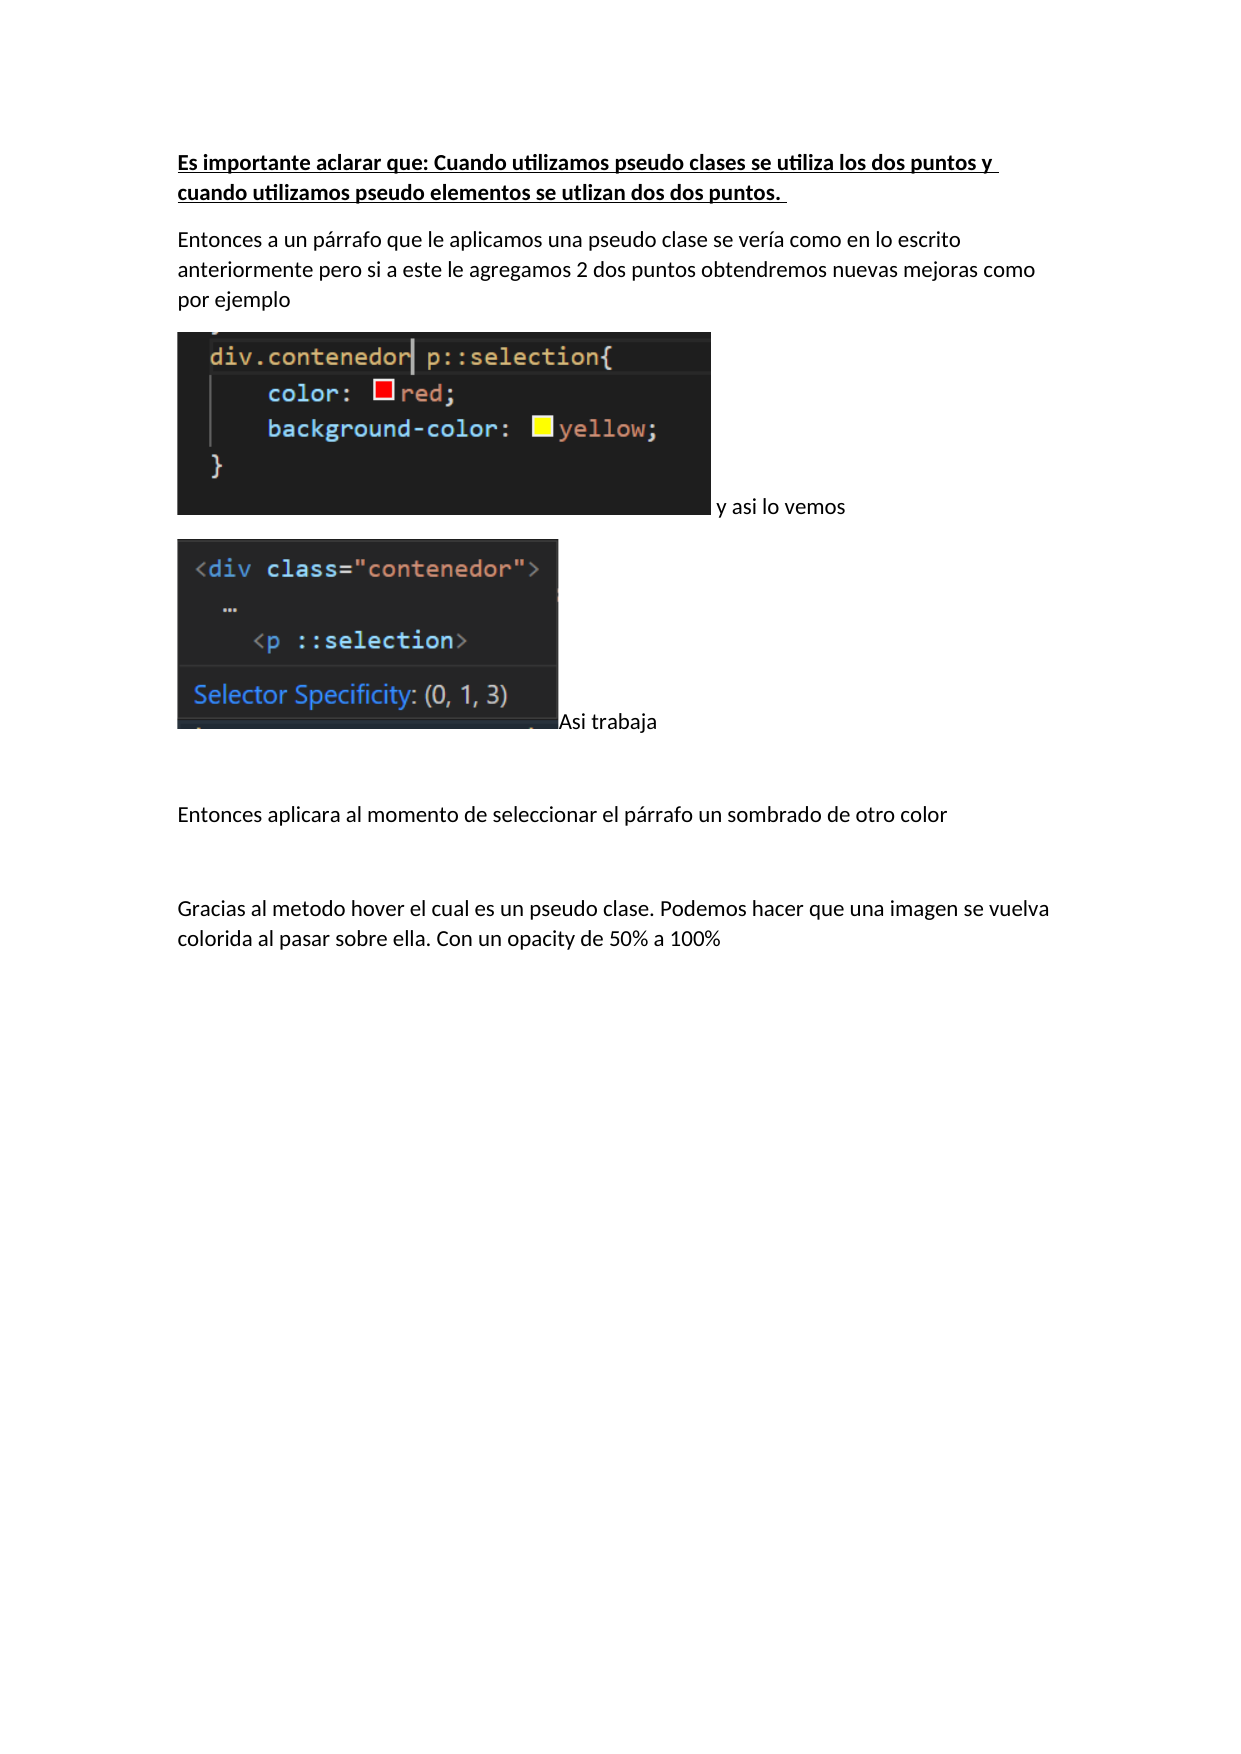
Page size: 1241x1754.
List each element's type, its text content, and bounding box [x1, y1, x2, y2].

text Es importante aclarar que: Cuando utilizamos pseudo clases se utiliza los dos puntos y cuando utilizamos pseudo elementos se utlizan dos dos puntos. [177, 148, 1063, 206]
picture [177, 539, 559, 729]
text Entonces aplicara al momento de seleccionar el párrafo un sombrado de otro color [177, 801, 1063, 828]
text Entonces a un párrafo que le aplicamos una pseudo clase se vería como en lo escrito anteriormente pero si a este le agregamos 2 dos puntos obtendremos nuevas mejoras como por ejemplo [177, 225, 1063, 313]
picture [177, 332, 711, 515]
text Gracias al metodo hover el cual es un pseudo clase. Podemos hacer que una imagen se vuelva colorida al pasar sobre ella. Con un opacity de 50% a 100% [177, 894, 1063, 952]
